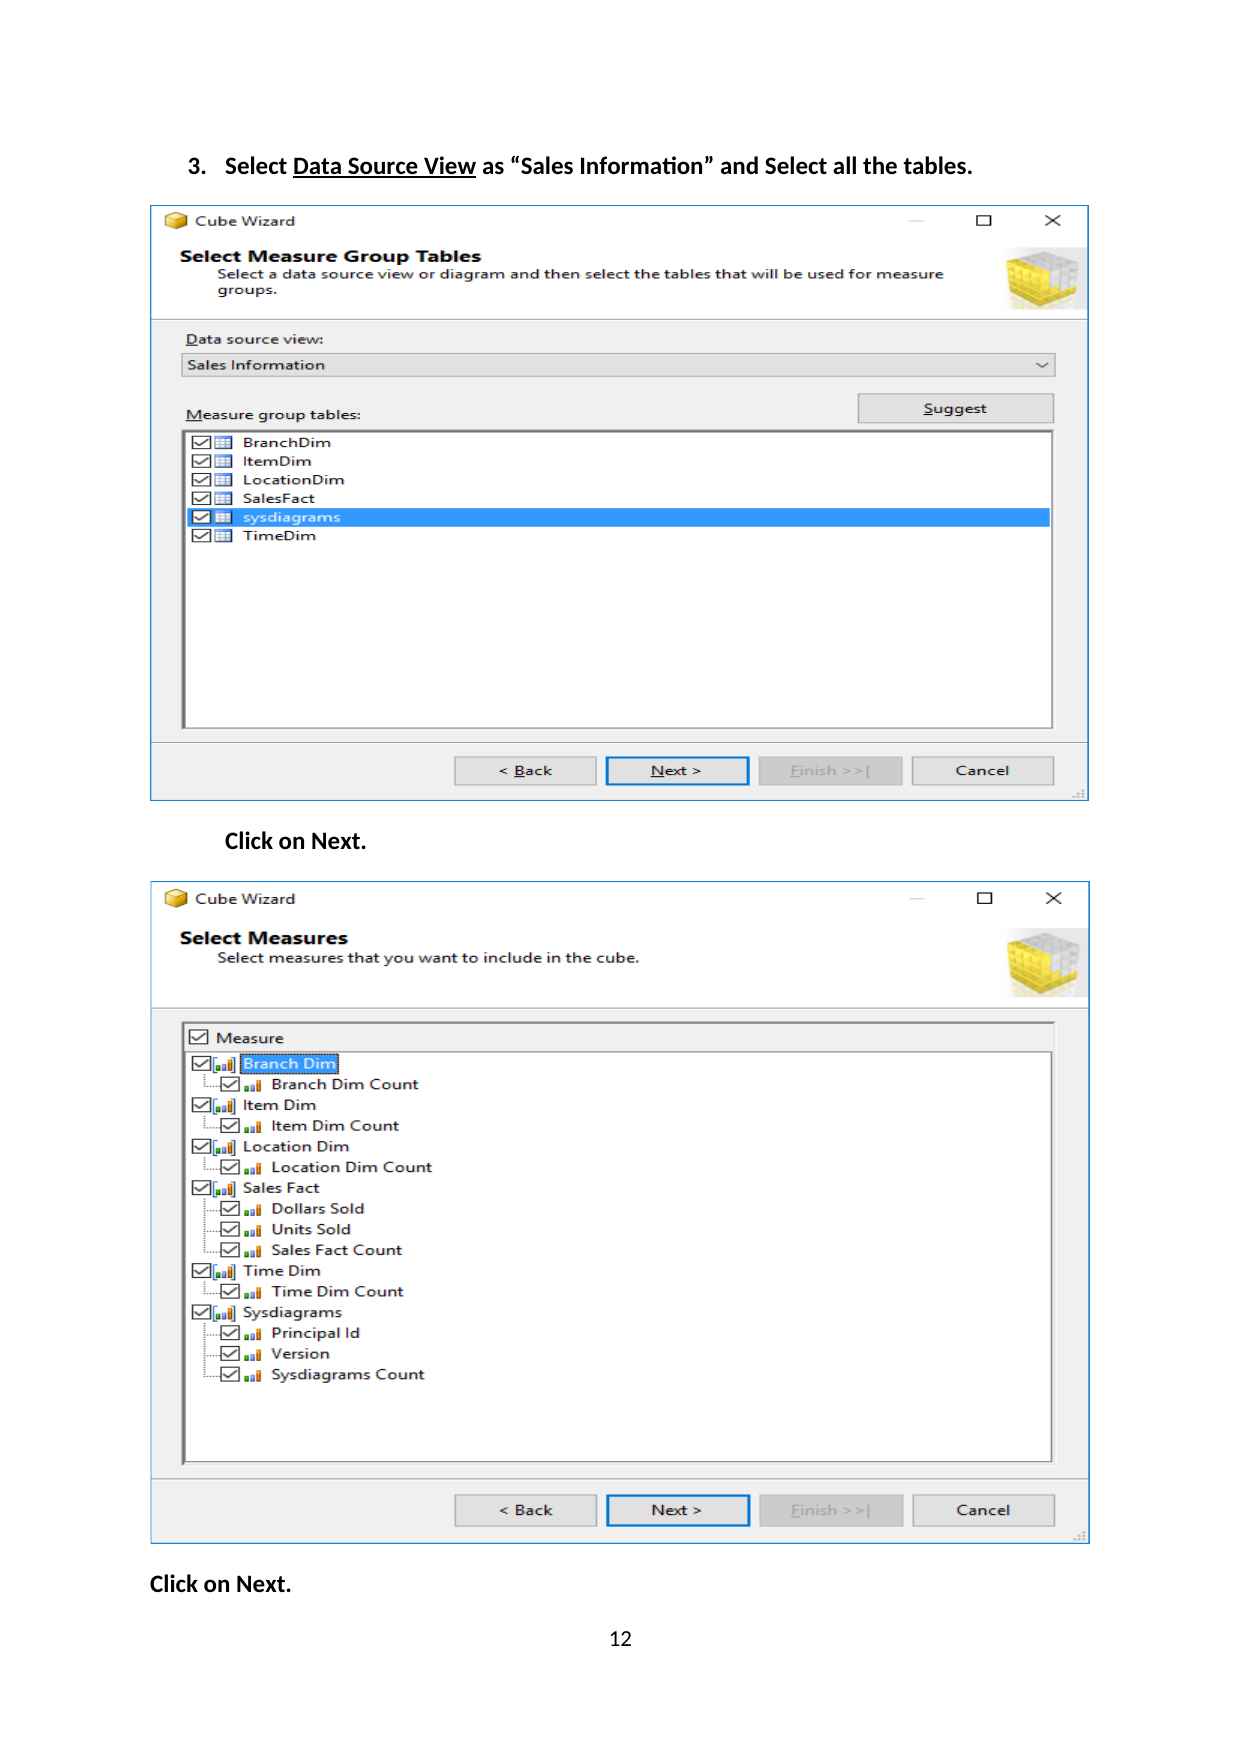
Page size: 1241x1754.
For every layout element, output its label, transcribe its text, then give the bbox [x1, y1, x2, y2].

text Click on Next. [150, 1568, 1090, 1599]
picture [150, 881, 1090, 1544]
list Click on Next. [225, 825, 1090, 856]
picture [150, 205, 1089, 801]
list Select Data Source View as “Sales Information” and Select all the tables. [187, 150, 1090, 181]
